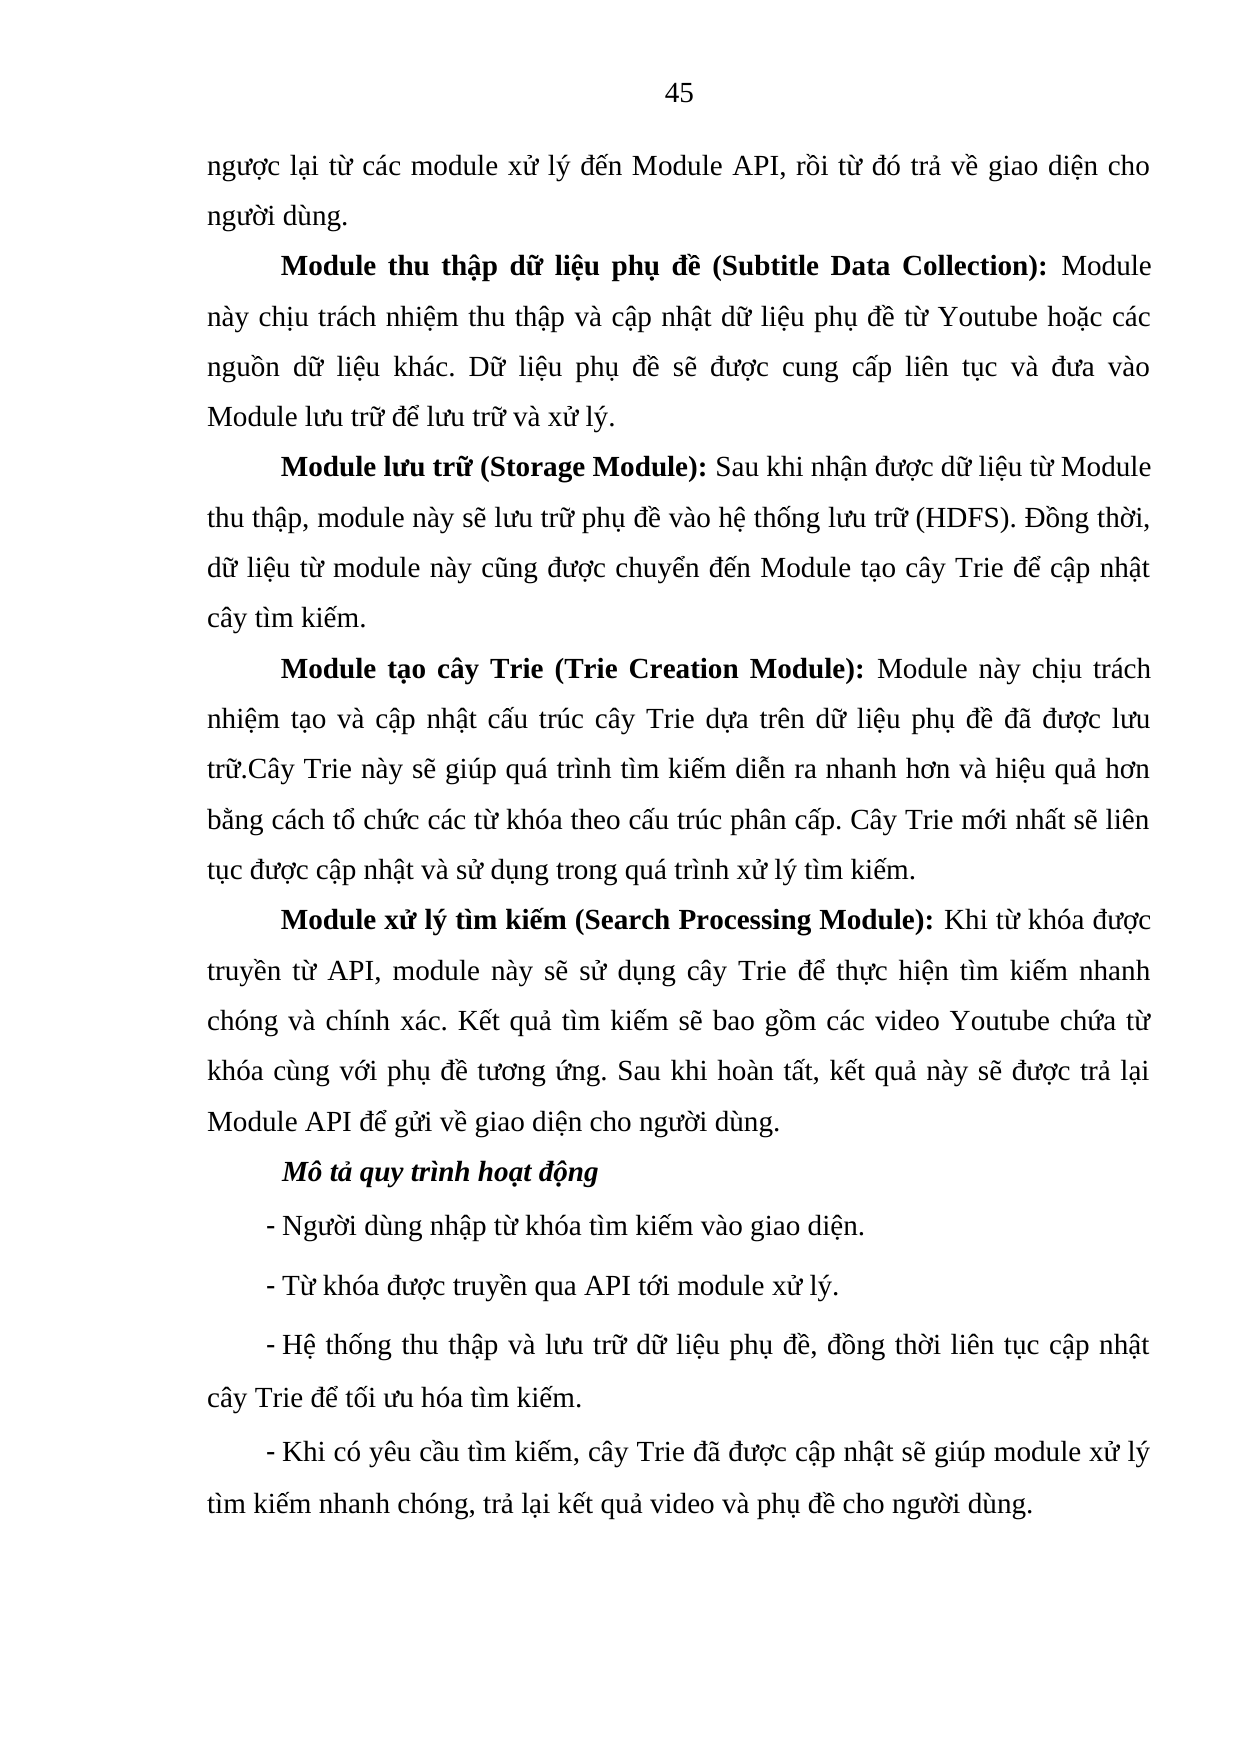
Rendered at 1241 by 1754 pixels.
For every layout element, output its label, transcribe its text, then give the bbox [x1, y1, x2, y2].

list Người dùng nhập từ khóa tìm kiếm vào giao diện. [207, 1204, 1152, 1244]
list Từ khóa được truyền qua API tới module xử lý. [207, 1264, 1152, 1303]
list Khi có yêu cầu tìm kiếm, cây Trie đã được cập nhật sẽ giúp module xử lý tìm kiếm nhanh chóng, trả lại kết quả video và phụ đề cho người dùng. [207, 1430, 1152, 1520]
text Mô tả quy trình hoạt động [207, 1154, 1152, 1187]
text Module thu thập dữ liệu phụ đề (Subtitle Data Collection): Module này chịu trách nhiệm thu thập và cập nhật dữ liệu phụ đề từ Youtube hoặc các nguồn dữ liệu khác. Dữ liệu phụ đề sẽ được cung cấp liên tục và đưa vào Module lưu trữ để lưu trữ và xử lý. [207, 248, 1152, 433]
list Hệ thống thu thập và lưu trữ dữ liệu phụ đề, đồng thời liên tục cập nhật cây Trie để tối ưu hóa tìm kiếm. [207, 1323, 1152, 1413]
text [207, 148, 1152, 232]
text Module lưu trữ (Storage Module): Sau khi nhận được dữ liệu từ Module thu thập, module này sẽ lưu trữ phụ đề vào hệ thống lưu trữ (HDFS). Đồng thời, dữ liệu từ module này cũng được chuyển đến Module tạo cây Trie để cập nhật cây tìm kiếm. [207, 449, 1152, 634]
text Module xử lý tìm kiếm (Search Processing Module): Khi từ khóa được truyền từ API, module này sẽ sử dụng cây Trie để thực hiện tìm kiếm nhanh chóng và chính xác. Kết quả tìm kiếm sẽ bao gồm các video Youtube chứa từ khóa cùng với phụ đề tương ứng. Sau khi hoàn tất, kết quả này sẽ được trả lại Module API để gửi về giao diện cho người dùng. [207, 902, 1152, 1137]
text Module tạo cây Trie (Trie Creation Module): Module này chịu trách nhiệm tạo và cập nhật cấu trúc cây Trie dựa trên dữ liệu phụ đề đã được lưu trữ.Cây Trie này sẽ giúp quá trình tìm kiếm diễn ra nhanh hơn và hiệu quả hơn bằng cách tổ chức các từ khóa theo cấu trúc phân cấp. Cây Trie mới nhất sẽ liên tục được cập nhật và sử dụng trong quá trình xử lý tìm kiếm. [207, 651, 1152, 886]
